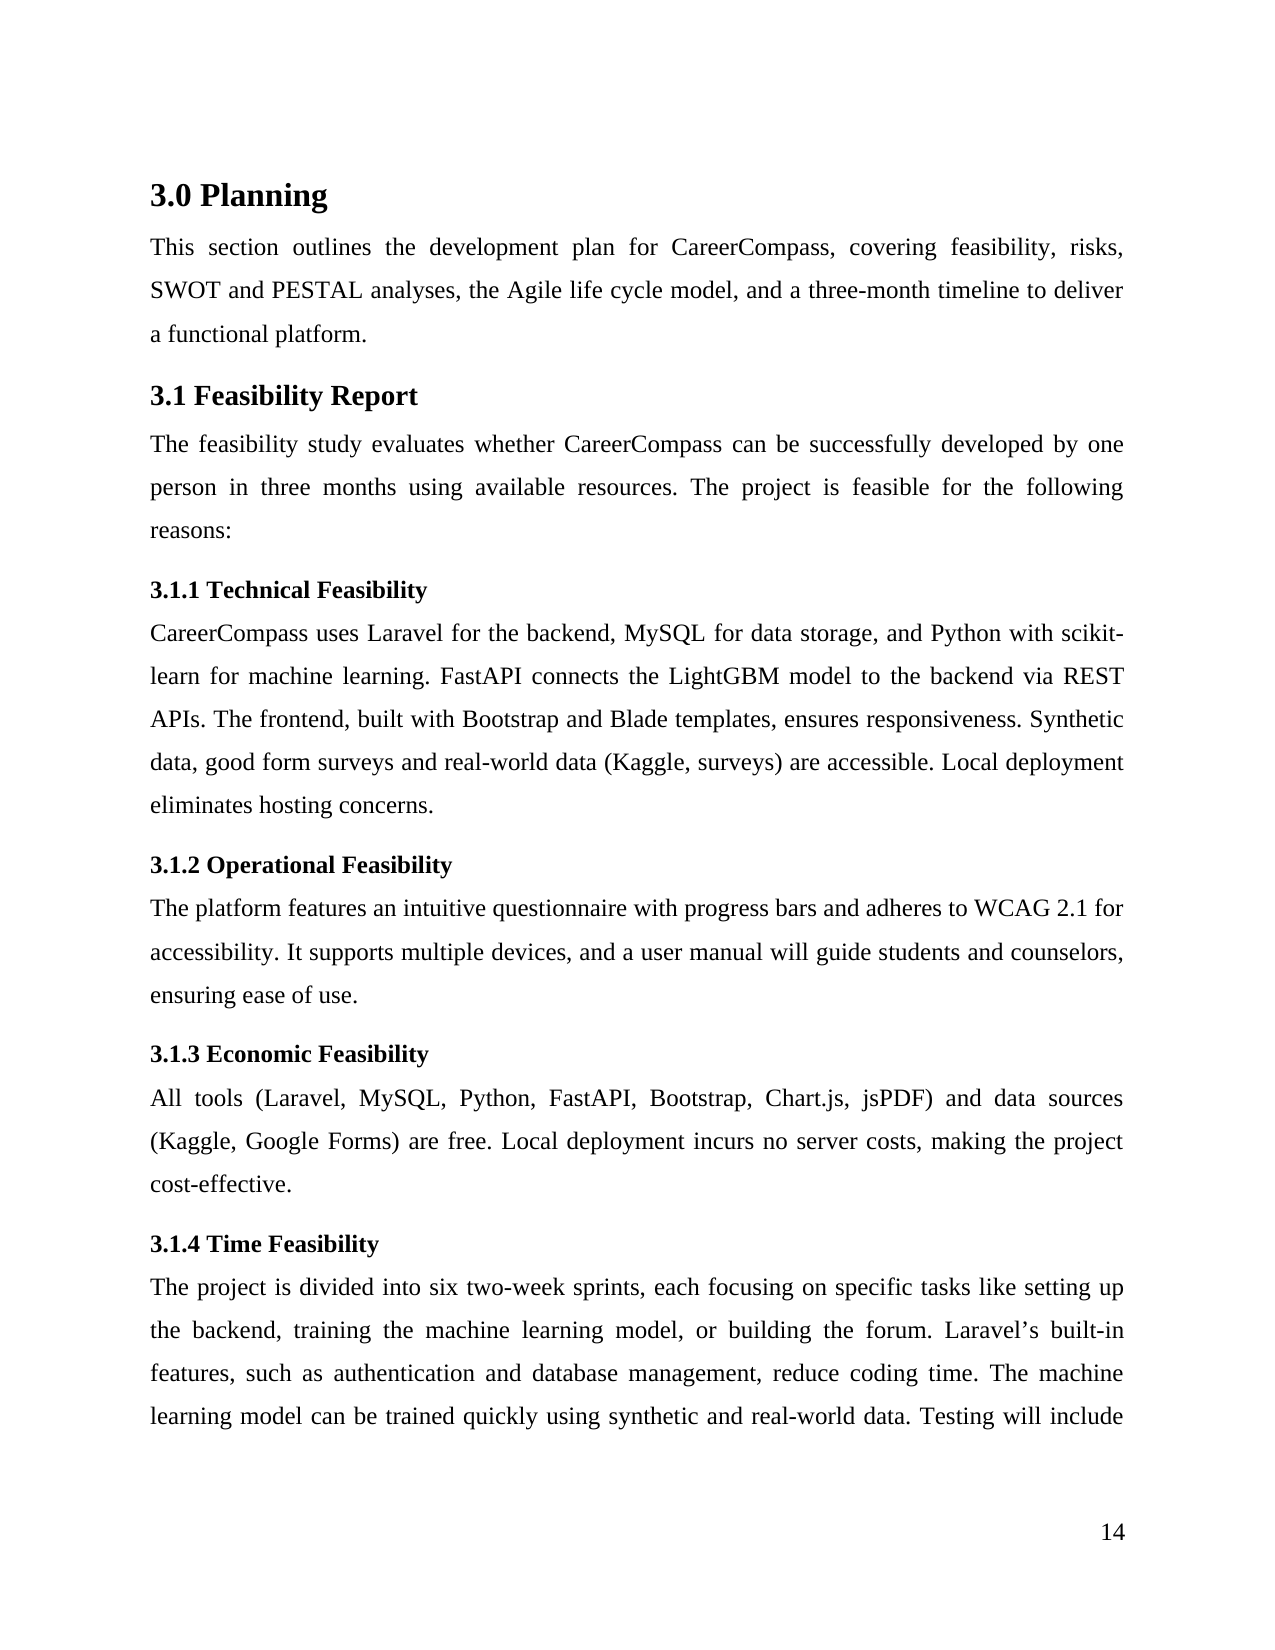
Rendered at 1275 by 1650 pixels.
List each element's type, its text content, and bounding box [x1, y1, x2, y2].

text All tools (Laravel, MySQL, Python, FastAPI, Bootstrap, Chart.js, jsPDF) and data sources (Kaggle, Google Forms) are free. Local deployment incurs no server costs, making the project cost-effective. [150, 1083, 1125, 1198]
text This section outlines the development plan for CareerCompass, covering feasibility, risks, SWOT and PESTAL analyses, the Agile life cycle model, and a three-month timeline to deliver a functional platform. [150, 232, 1125, 347]
text CareerCompass uses Laravel for the backend, MySQL for data storage, and Python with scikit-learn for machine learning. FastAPI connects the LightGBM model to the backend via REST APIs. The frontend, built with Bootstrap and Blade templates, ensures responsiveness. Synthetic data, good form surveys and real-world data (Kaggle, surveys) are accessible. Local deployment eliminates hosting concerns. [150, 618, 1125, 819]
subtitle 3.1.3 Economic Feasibility [150, 1039, 1125, 1068]
subtitle Planning [150, 175, 1125, 213]
subtitle 3.1.2 Operational Feasibility [150, 850, 1125, 879]
subtitle 3.1.1 Technical Feasibility [150, 575, 1125, 604]
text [150, 1272, 1125, 1430]
text The feasibility study evaluates whether CareerCompass can be successfully developed by one person in three months using available resources. The project is feasible for the following reasons: [150, 429, 1125, 544]
subtitle 3.1 Feasibility Report [150, 378, 1125, 412]
text The platform features an intuitive questionnaire with progress bars and adheres to WCAG 2.1 for accessibility. It supports multiple devices, and a user manual will guide students and counselors, ensuring ease of use. [150, 893, 1125, 1008]
subtitle 3.1.4 Time Feasibility [150, 1229, 1125, 1257]
